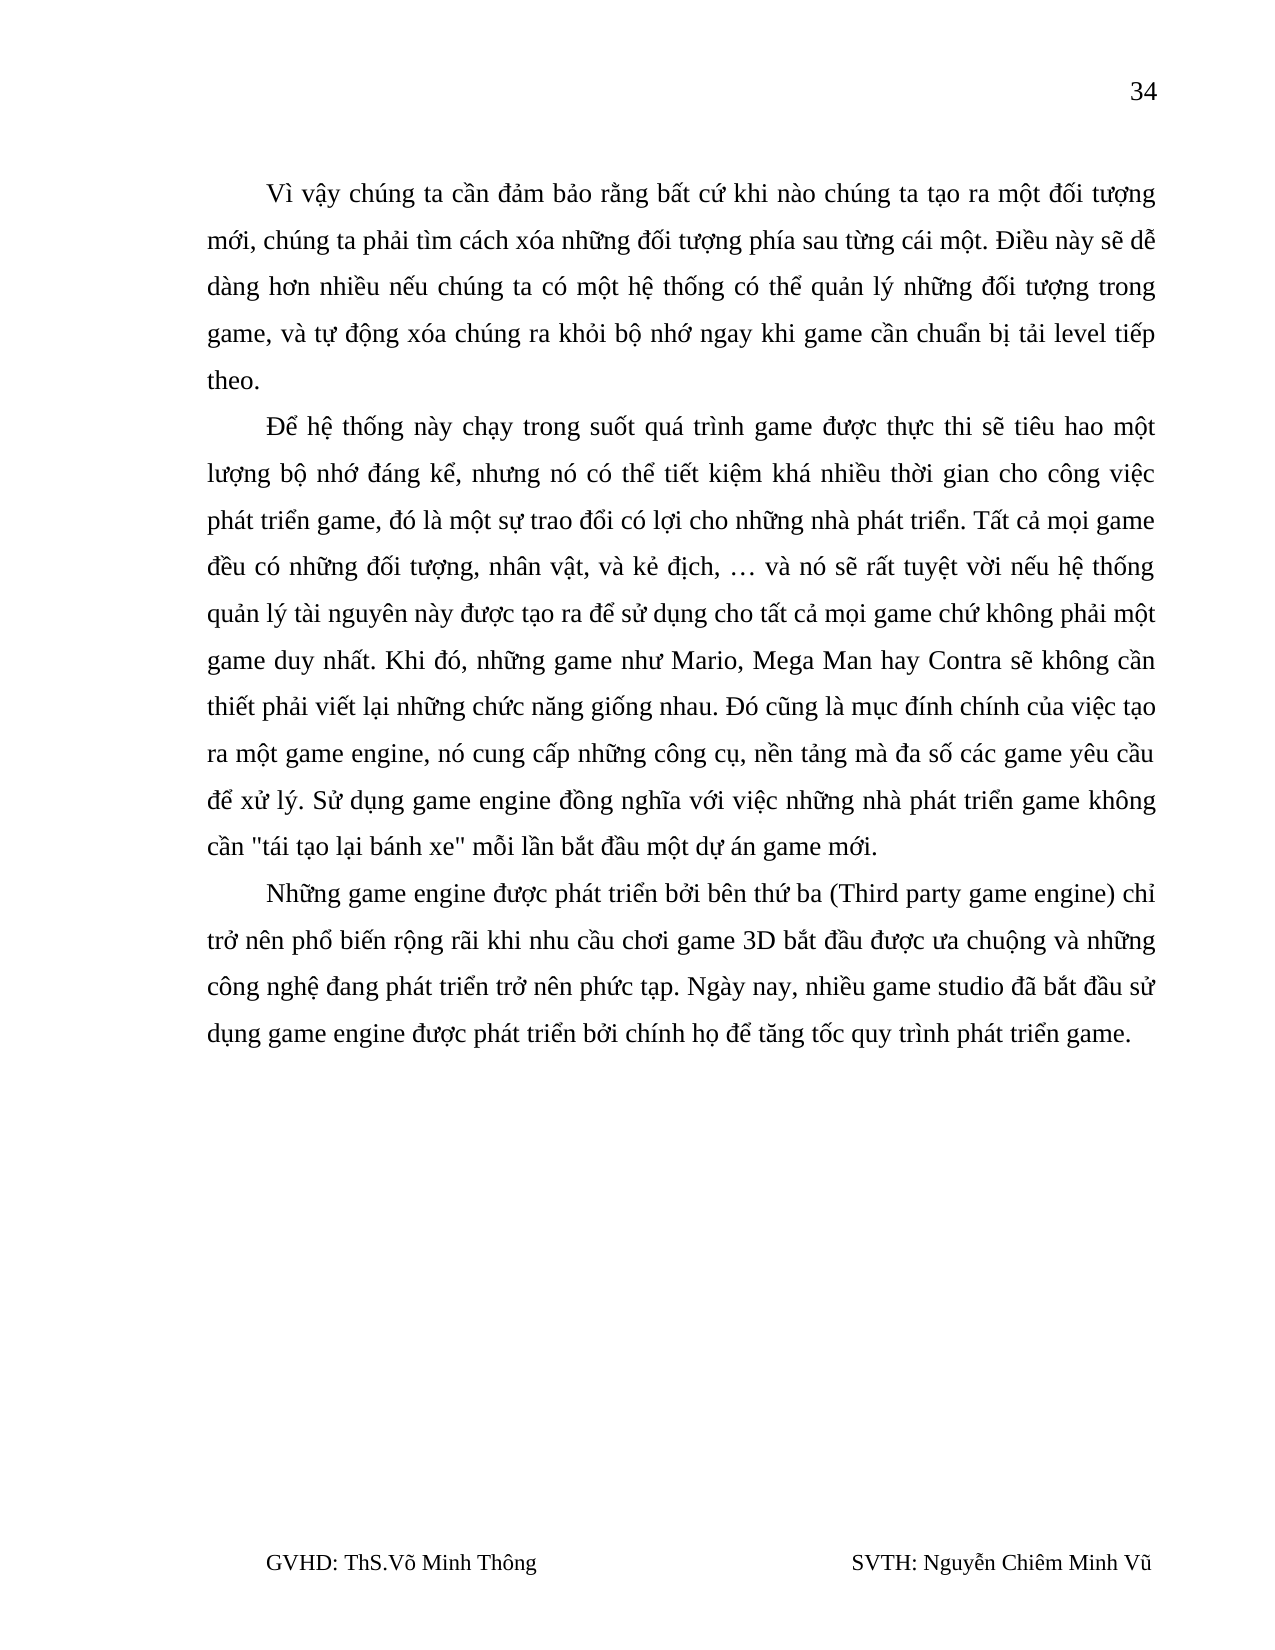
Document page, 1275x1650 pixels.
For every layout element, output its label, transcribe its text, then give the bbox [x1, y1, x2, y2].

text Vì vậy chúng ta cần đảm bảo rằng bất cứ khi nào chúng ta tạo ra một đối tượng mới, chúng ta phải tìm cách xóa những đối tượng phía sau từng cái một. Điều này sẽ dễ dàng hơn nhiều nếu chúng ta có một hệ thống có thể quản lý những đối tượng trong game, và tự động xóa chúng ra khỏi bộ nhớ ngay khi game cần chuẩn bị tải level tiếp theo. [207, 177, 1157, 395]
text Những game engine được phát triển bởi bên thứ ba (Third party game engine) chỉ trở nên phổ biến rộng rãi khi nhu cầu chơi game 3D bắt đầu được ưa chuộng và những công nghệ đang phát triển trở nên phức tạp. Ngày nay, nhiều game studio đã bắt đầu sử dụng game engine được phát triển bởi chính họ để tăng tốc quy trình phát triển game. [207, 877, 1157, 1048]
text Để hệ thống này chạy trong suốt quá trình game được thực thi sẽ tiêu hao một lượng bộ nhớ đáng kể, nhưng nó có thể tiết kiệm khá nhiều thời gian cho công việc phát triển game, đó là một sự trao đổi có lợi cho những nhà phát triển. Tất cả mọi game đều có những đối tượng, nhân vật, và kẻ địch, … và nó sẽ rất tuyệt vời nếu hệ thống quản lý tài nguyên này được tạo ra để sử dụng cho tất cả mọi game chứ không phải một game duy nhất. Khi đó, những game như Mario, Mega Man hay Contra sẽ không cần thiết phải viết lại những chức năng giống nhau. Đó cũng là mục đính chính của việc tạo ra một game engine, nó cung cấp những công cụ, nền tảng mà đa số các game yêu cầu để xử lý. Sử dụng game engine đồng nghĩa với việc những nhà phát triển game không cần "tái tạo lại bánh xe" mỗi lần bắt đầu một dự án game mới. [207, 411, 1157, 862]
